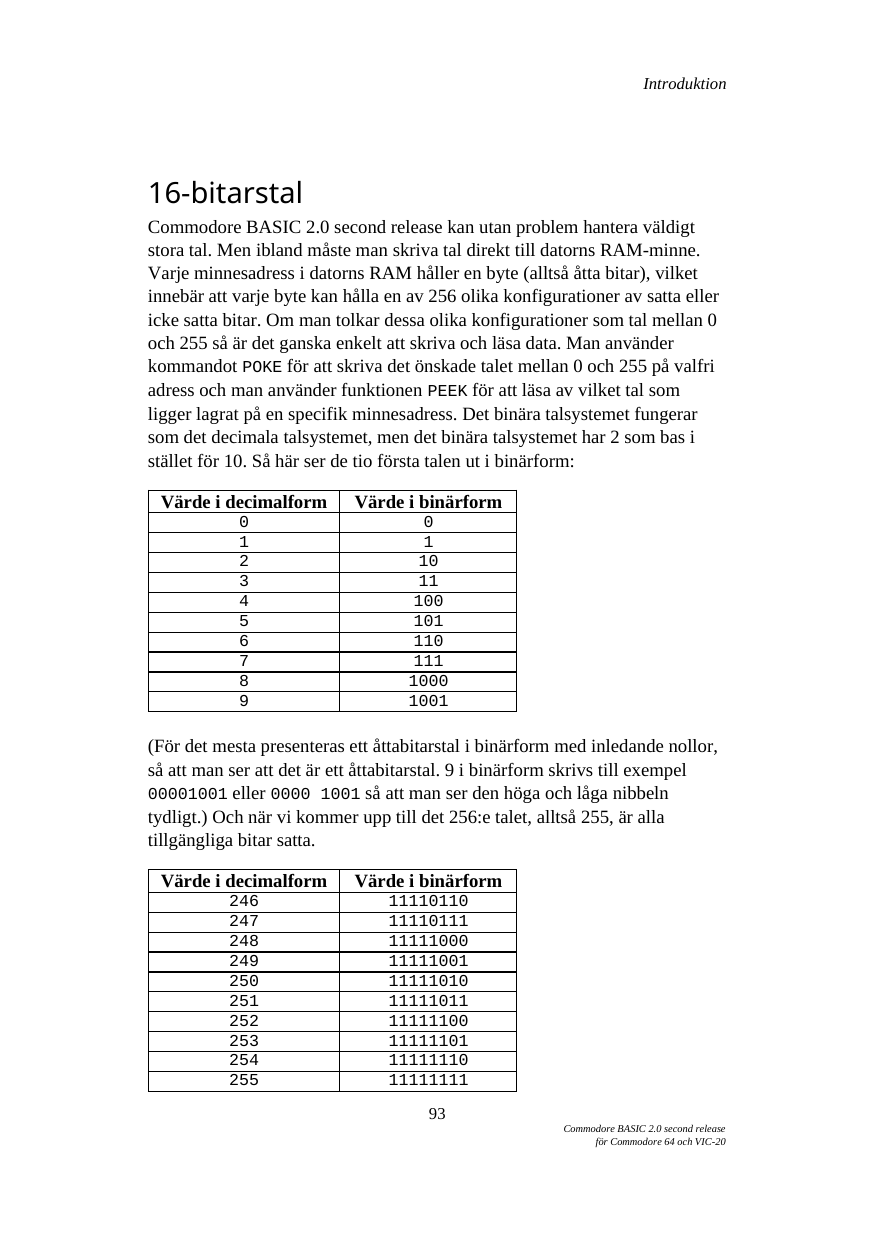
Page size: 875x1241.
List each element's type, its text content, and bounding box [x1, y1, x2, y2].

table_cell 11111001 [340, 953, 516, 971]
text (För det mesta presenteras ett åttabitarstal i binärform med inledande nollor, så att man ser att det är ett åttabitarstal. 9 i binärform skrivs till exempel 00001001 eller 0000 1001 så att man ser den höga och låga nibbeln tydligt.) Och när vi kommer upp till det 256:e talet, alltså 255, är alla tillgängliga bitar satta. [148, 712, 726, 851]
table_cell 5 [149, 613, 339, 632]
table_cell 100 [340, 593, 516, 612]
table_cell 247 [149, 913, 339, 932]
table_cell 1 [149, 533, 339, 552]
table_cell 255 [149, 1072, 339, 1091]
table_cell 3 [149, 573, 339, 592]
table_cell 246 [149, 893, 339, 912]
table_cell 11110111 [340, 913, 516, 932]
table_cell 251 [149, 992, 339, 1011]
table_cell 1 [340, 533, 516, 552]
table_cell 101 [340, 613, 516, 632]
table_cell 6 [149, 633, 339, 651]
table_cell 111 [340, 653, 516, 671]
table_cell 7 [149, 653, 339, 671]
table_cell 11110110 [340, 893, 516, 912]
table_cell 249 [149, 953, 339, 971]
table_cell 253 [149, 1032, 339, 1051]
table_header Värde i decimalform [149, 870, 339, 892]
table_cell 250 [149, 973, 339, 991]
table_cell 11111100 [340, 1012, 516, 1031]
table_cell 11 [340, 573, 516, 592]
table_cell 11111011 [340, 992, 516, 1011]
table_cell 2 [149, 553, 339, 572]
subtitle 16-bitarstal [148, 173, 726, 212]
table_cell 254 [149, 1052, 339, 1071]
table_cell 110 [340, 633, 516, 651]
table_cell 1001 [340, 692, 516, 711]
table_cell 4 [149, 593, 339, 612]
table_cell 11111110 [340, 1052, 516, 1071]
table_cell 248 [149, 933, 339, 951]
table_cell 11111111 [340, 1072, 516, 1091]
table_cell 0 [340, 513, 516, 532]
table_cell 8 [149, 673, 339, 691]
table_cell 0 [149, 513, 339, 532]
table_cell 1000 [340, 673, 516, 691]
table_cell 11111000 [340, 933, 516, 951]
table_header Värde i binärform [340, 870, 516, 892]
table_cell 10 [340, 553, 516, 572]
table_cell 11111101 [340, 1032, 516, 1051]
table_cell 9 [149, 692, 339, 711]
table_header Värde i binärform [340, 491, 516, 512]
table_header Värde i decimalform [149, 491, 339, 512]
table_cell 252 [149, 1012, 339, 1031]
text Commodore BASIC 2.0 second release kan utan problem hantera väldigt stora tal. Men ibland måste man skriva tal direkt till datorns RAM-minne. Varje minnesadress i datorns RAM håller en byte (alltså åtta bitar), vilket innebär att varje byte kan hålla en av 256 olika konfigurationer av satta eller icke satta bitar. Om man tolkar dessa olika konfigurationer som tal mellan 0 och 255 så är det ganska enkelt att skriva och läsa data. Man använder kommandot POKE för att skriva det önskade talet mellan 0 och 255 på valfri adress och man använder funktionen PEEK för att läsa av vilket tal som ligger lagrat på en specifik minnesadress. Det binära talsystemet fungerar som det decimala talsystemet, men det binära talsystemet har 2 som bas i stället för 10. Så här ser de tio första talen ut i binärform: [148, 216, 726, 471]
table_cell 11111010 [340, 973, 516, 991]
